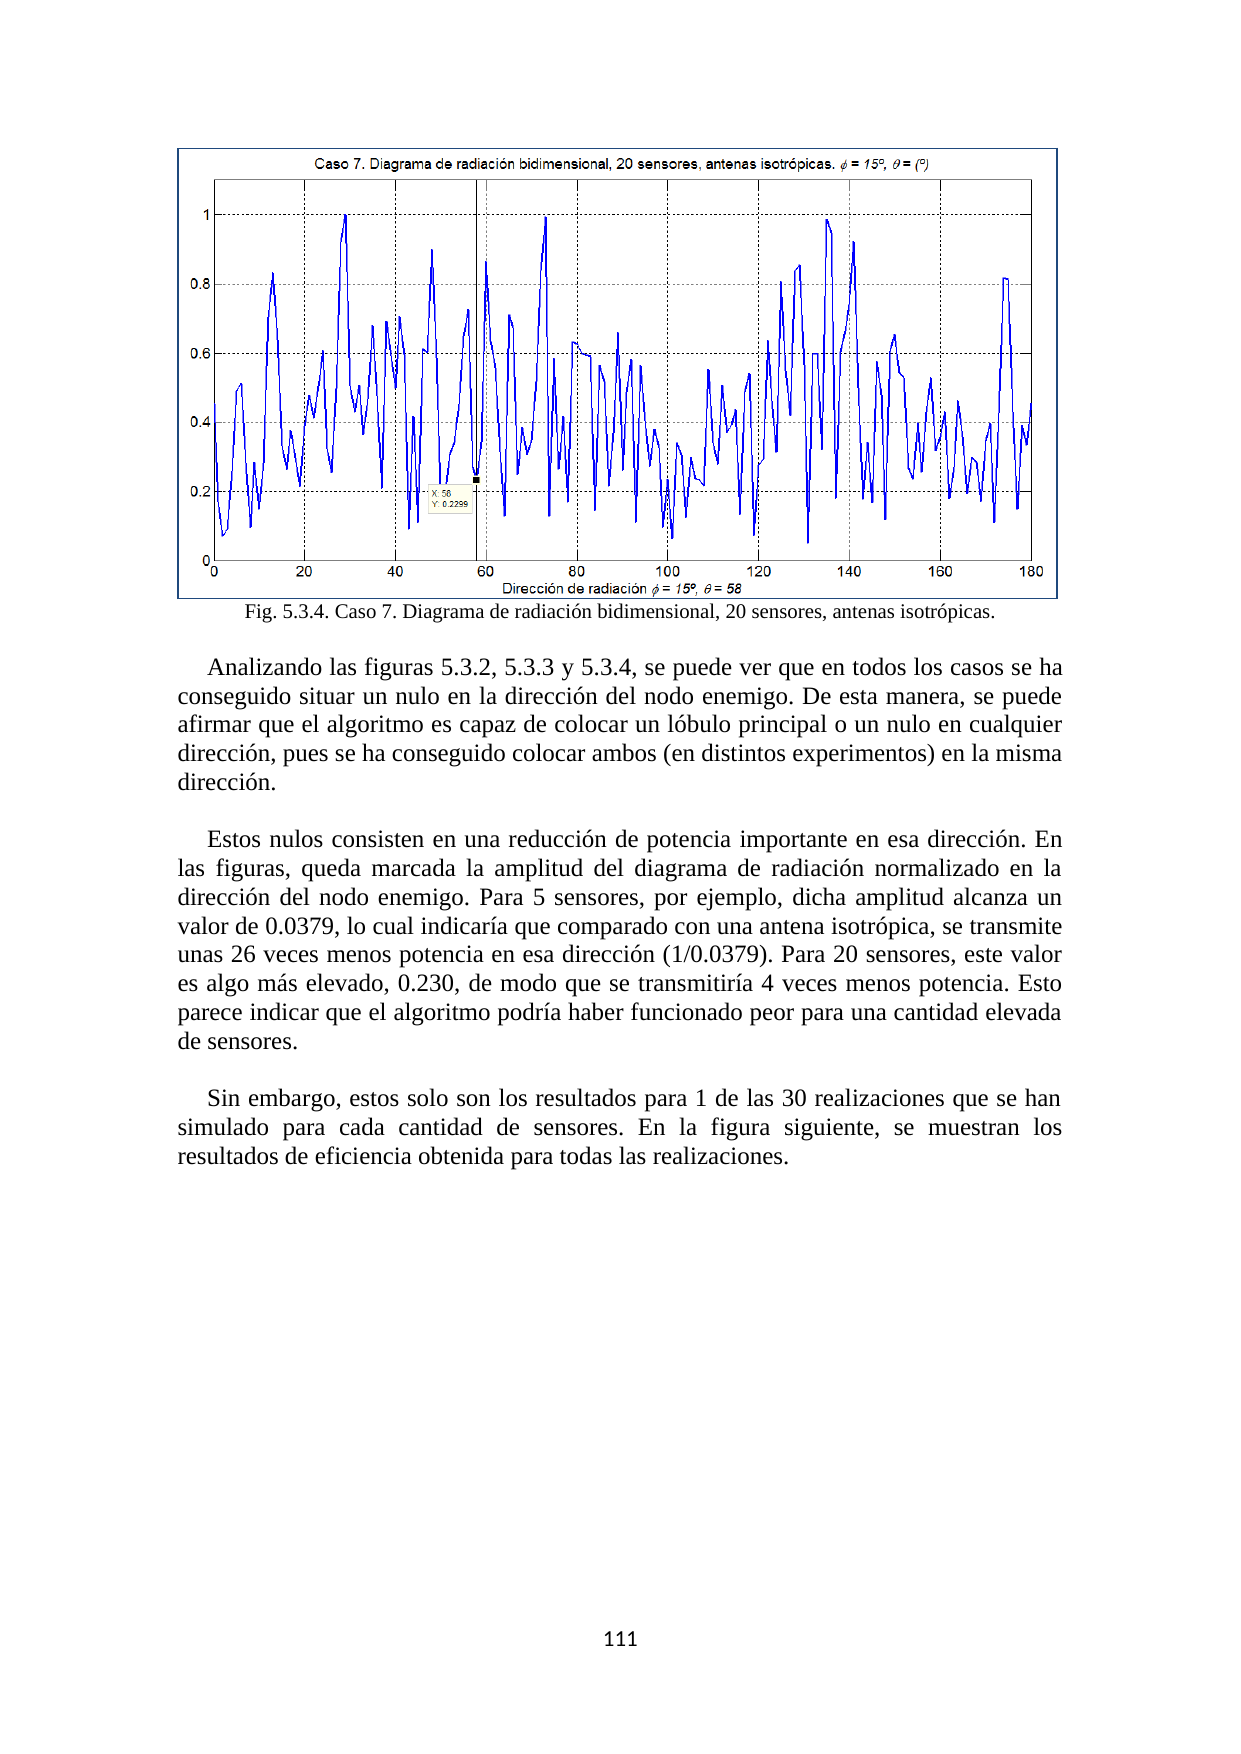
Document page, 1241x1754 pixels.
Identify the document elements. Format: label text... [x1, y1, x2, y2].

picture [179, 149, 1056, 598]
text Sin embargo, estos solo son los resultados para 1 de las 30 realizaciones que se han simulado para cada cantidad de sensores. En la figura siguiente, se muestran los resultados de eficiencia obtenida para todas las realizaciones. [177, 1083, 1063, 1169]
text Estos nulos consisten en una reducción de potencia importante en esa dirección. En las figuras, queda marcada la amplitud del diagrama de radiación normalizado en la dirección del nodo enemigo. Para 5 sensores, por ejemplo, dicha amplitud alcanza un valor de 0.0379, lo cual indicaría que comparado con una antena isotrópica, se transmite unas 26 veces menos potencia en esa dirección (1/0.0379). Para 20 sensores, este valor es algo más elevado, 0.230, de modo que se transmitiría 4 veces menos potencia. Esto parece indicar que el algoritmo podría haber funcionado peor para una cantidad elevada de sensores. [177, 824, 1063, 1054]
text Analizando las figuras 5.3.2, 5.3.3 y 5.3.4, se puede ver que en todos los casos se ha conseguido situar un nulo en la dirección del nodo enemigo. De esta manera, se puede afirmar que el algoritmo es capaz de colocar un lóbulo principal o un nulo en cualquier dirección, pues se ha conseguido colocar ambos (en distintos experimentos) en la misma dirección. [177, 652, 1063, 796]
text Fig. 5.3.4. Caso 7. Diagrama de radiación bidimensional, 20 sensores, antenas isotrópicas. [177, 599, 1063, 623]
